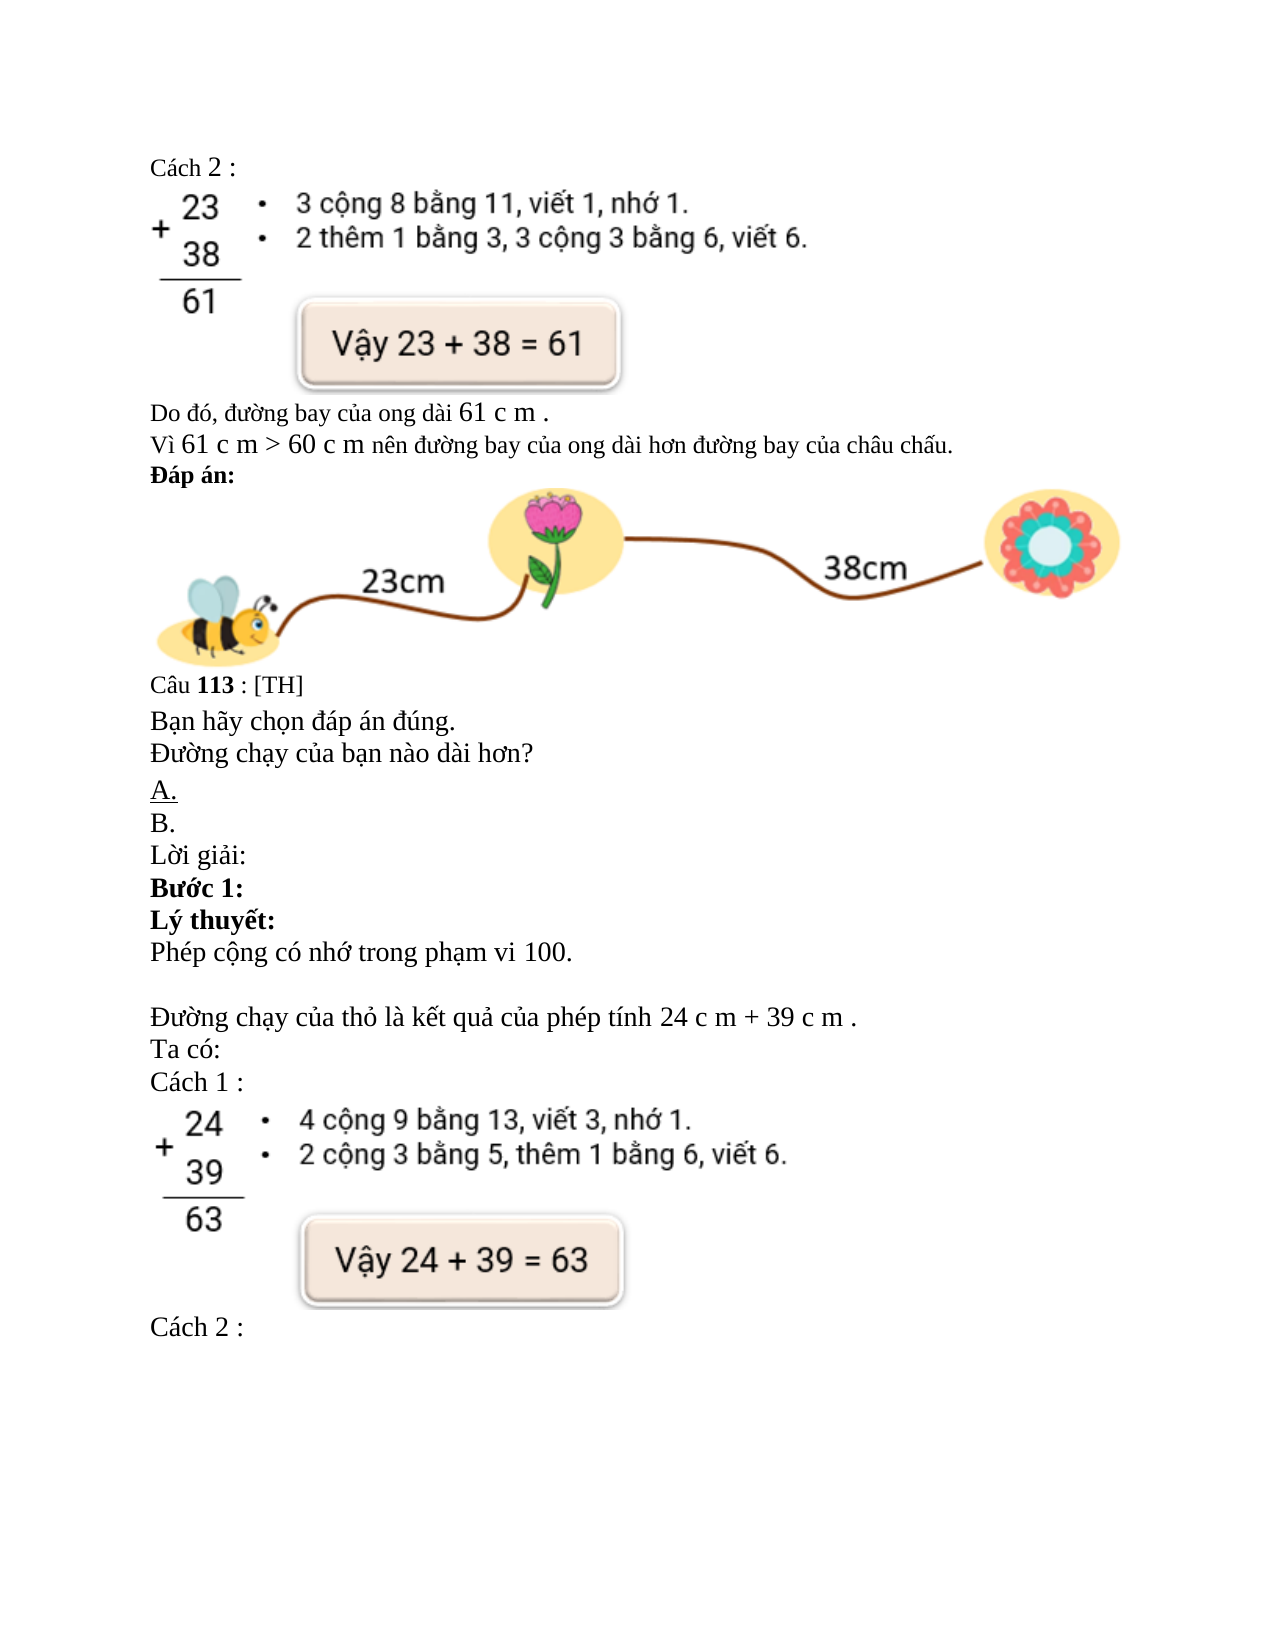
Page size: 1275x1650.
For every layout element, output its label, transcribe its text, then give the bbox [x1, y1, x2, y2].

text B. [150, 806, 1125, 838]
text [150, 903, 1125, 1342]
text A. [150, 773, 1125, 806]
text Bạn hãy chọn đáp án đúng. Đường chạy của bạn nào dài hơn? [150, 703, 1125, 768]
picture [150, 182, 812, 395]
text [150, 150, 1125, 488]
text Câu 113 : [TH] [150, 670, 1125, 698]
text Lời giải: [150, 838, 1125, 871]
text Bước 1: [150, 871, 1125, 903]
picture [150, 488, 1125, 670]
picture [150, 1097, 796, 1310]
